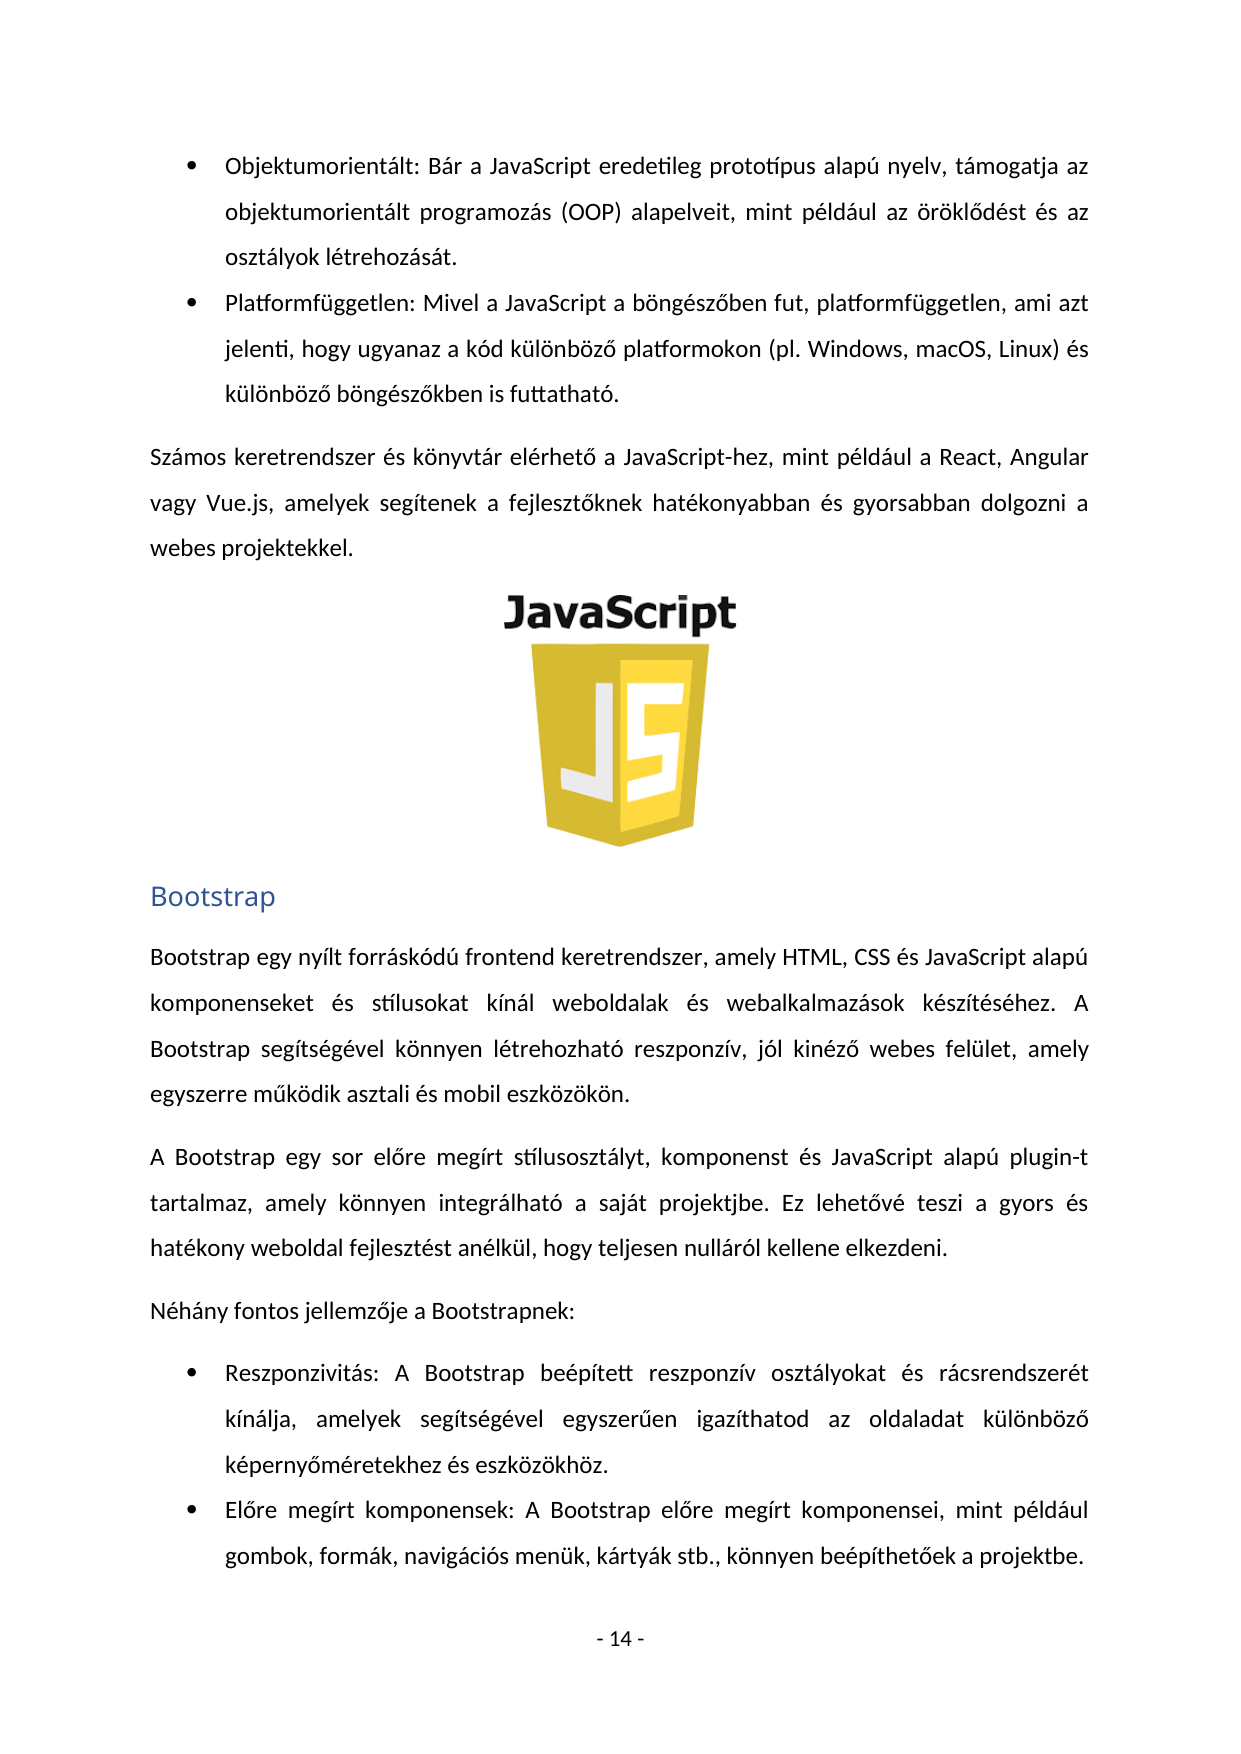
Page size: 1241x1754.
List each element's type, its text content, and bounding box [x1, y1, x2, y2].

list Platformfüggetlen: Mivel a JavaScript a böngészőben fut, platformfüggetlen, ami azt jelenti, hogy ugyanaz a kód különböző platformokon (pl. Windows, macOS, Linux) és különböző böngészőkben is futtatható. [187, 287, 1090, 409]
picture [504, 595, 737, 847]
list Reszponzivitás: A Bootstrap beépített reszponzív osztályokat és rácsrendszerét kínálja, amelyek segítségével egyszerűen igazíthatod az oldaladat különböző képernyőméretekhez és eszközökhöz. [187, 1357, 1090, 1479]
text Számos keretrendszer és könyvtár elérhető a JavaScript-hez, mint például a React, Angular vagy Vue.js, amelyek segítenek a fejlesztőknek hatékonyabban és gyorsabban dolgozni a webes projektekkel. [150, 441, 1090, 563]
text Bootstrap egy nyílt forráskódú frontend keretrendszer, amely HTML, CSS és JavaScript alapú komponenseket és stílusokat kínál weboldalak és webalkalmazások készítéséhez. A Bootstrap segítségével könnyen létrehozható reszponzív, jól kinéző webes felület, amely egyszerre működik asztali és mobil eszközökön. [150, 941, 1090, 1109]
text Néhány fontos jellemzője a Bootstrapnek: [150, 1295, 1090, 1325]
list Objektumorientált: Bár a JavaScript eredetileg prototípus alapú nyelv, támogatja az objektumorientált programozás (OOP) alapelveit, mint például az öröklődést és az osztályok létrehozását. [187, 150, 1090, 272]
subtitle Bootstrap [150, 877, 1090, 914]
list Előre megírt komponensek: A Bootstrap előre megírt komponensei, mint például gombok, formák, navigációs menük, kártyák stb., könnyen beépíthetőek a projektbe. [187, 1494, 1090, 1571]
text A Bootstrap egy sor előre megírt stílusosztályt, komponenst és JavaScript alapú plugin-t tartalmaz, amely könnyen integrálható a saját projektjbe. Ez lehetővé teszi a gyors és hatékony weboldal fejlesztést anélkül, hogy teljesen nulláról kellene elkezdeni. [150, 1141, 1090, 1263]
